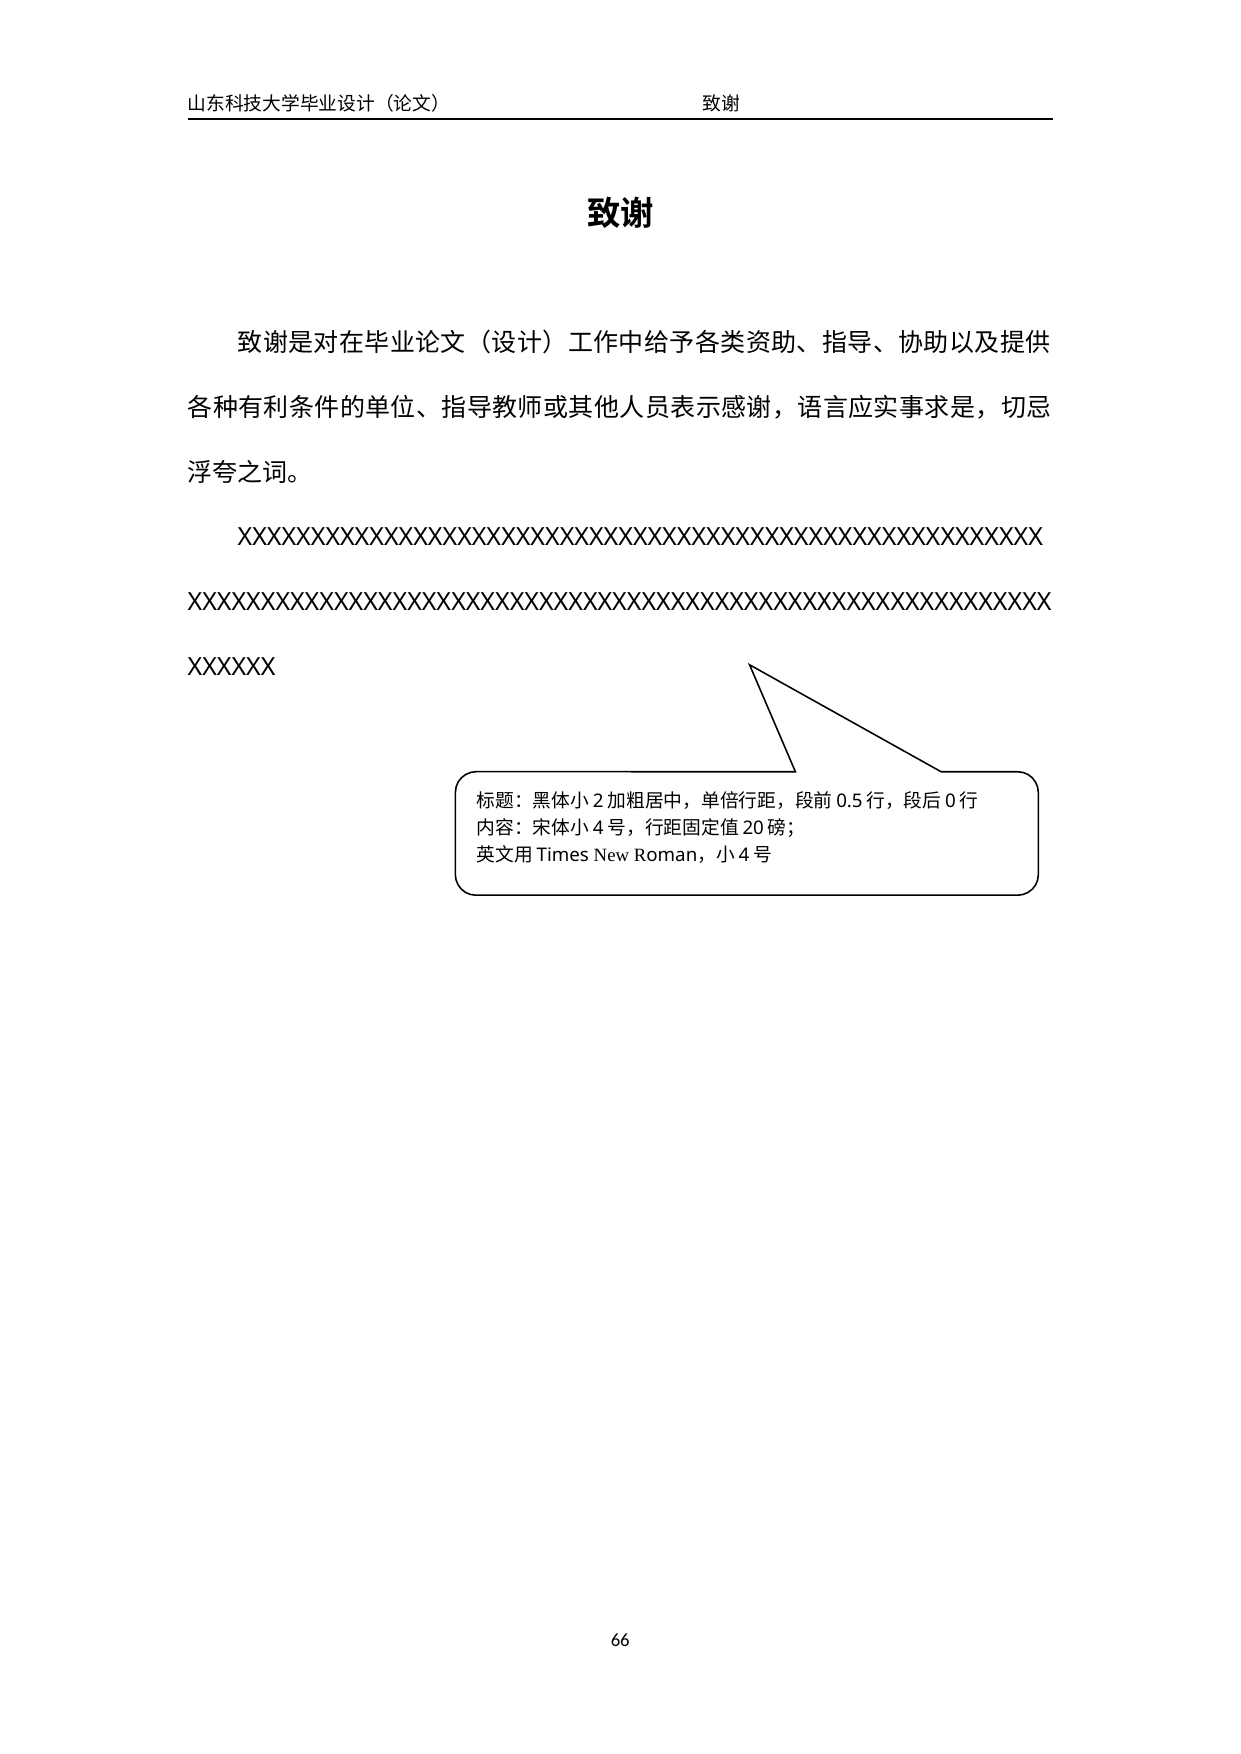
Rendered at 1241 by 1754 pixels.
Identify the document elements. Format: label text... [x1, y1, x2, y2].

text ХХХХХХХХХХХХХХХХХХХХХХХХХХХХХХХХХХХХХХХХХХХХХХХХХХХХХХХХХХХХХХХХХХХХХХХХХХХХХХХХХХХХХХХХХХХХХХХХХХХХХХХХХХХХХХХХХХХХХХХХ [187, 503, 1053, 698]
text 致谢是对在毕业论文（设计）工作中给予各类资助、指导、协助以及提供各种有利条件的单位、指导教师或其他人员表示感谢，语言应实事求是，切忌浮夸之词。 [187, 308, 1053, 503]
text 致谢 [187, 178, 1053, 243]
